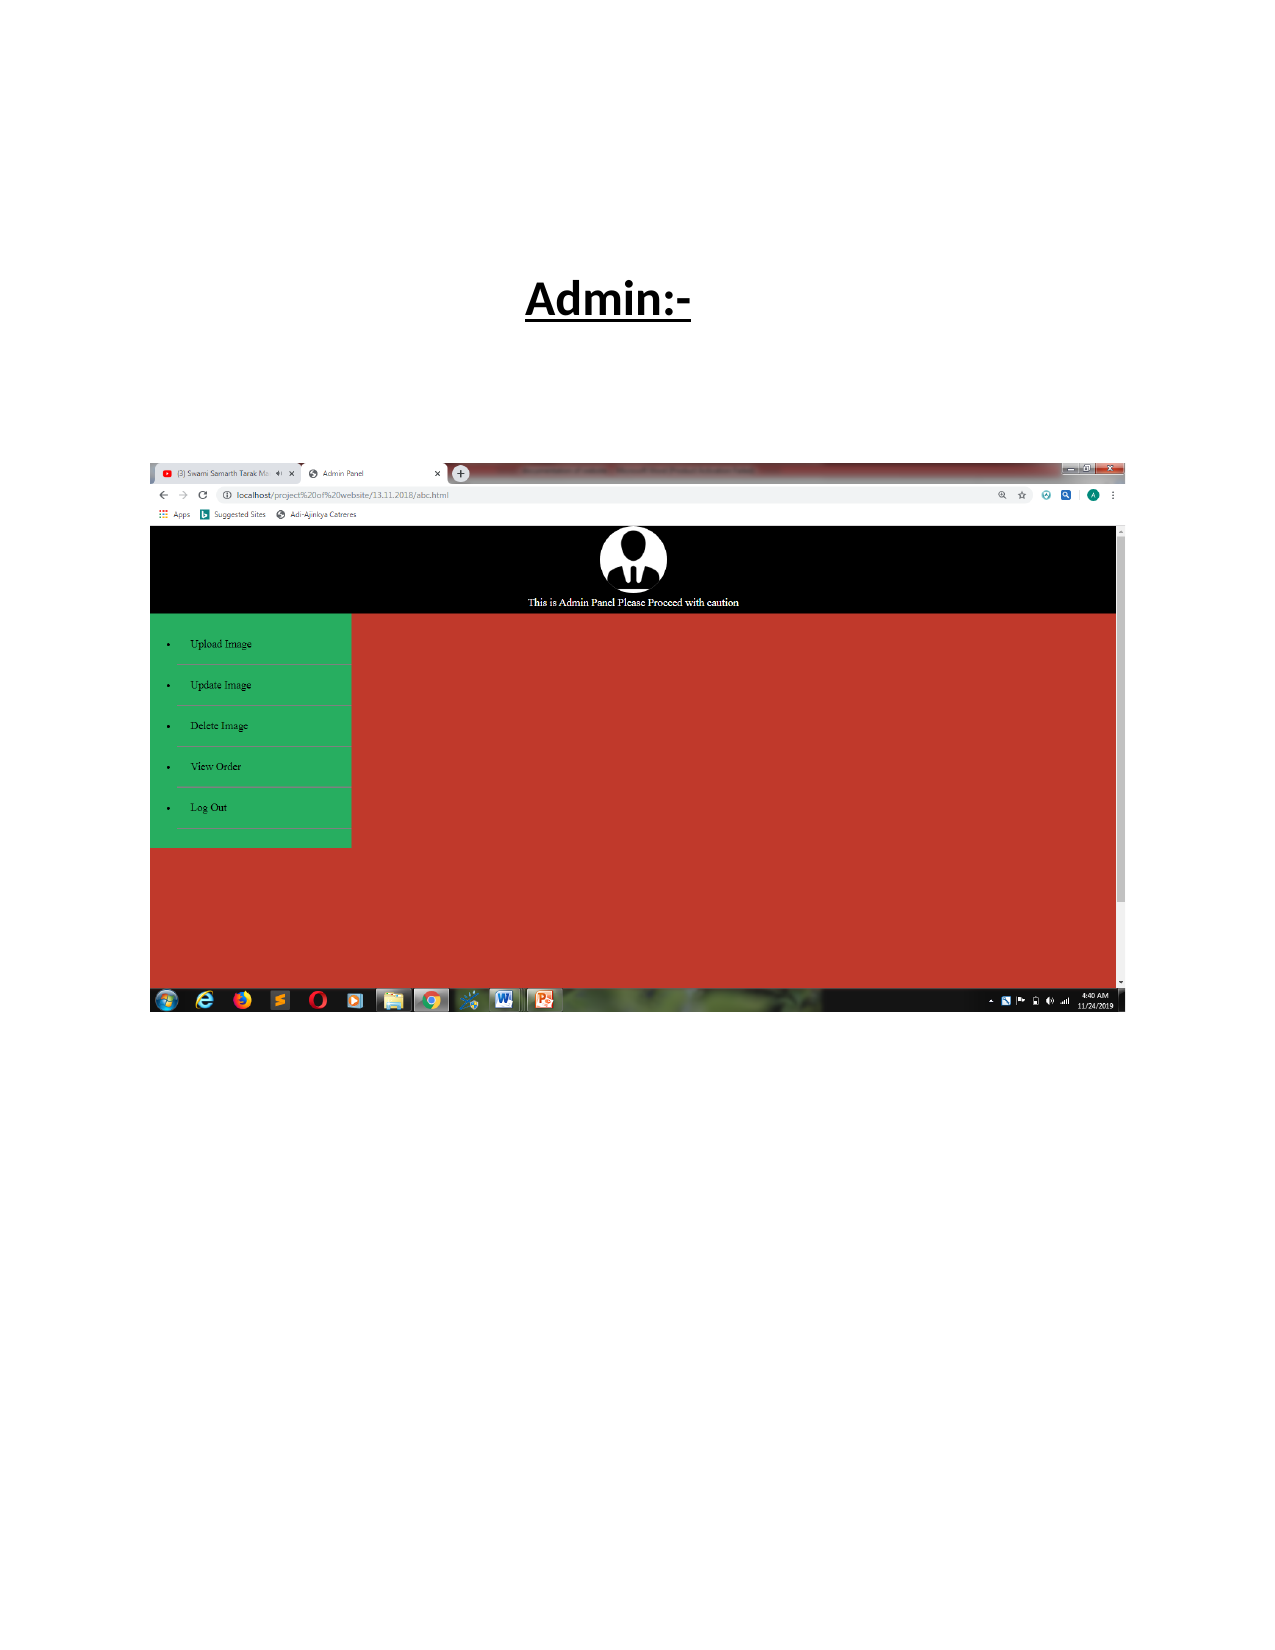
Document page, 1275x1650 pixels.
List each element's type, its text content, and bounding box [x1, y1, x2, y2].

text Admin:- [450, 267, 1125, 328]
picture [150, 463, 1125, 1012]
